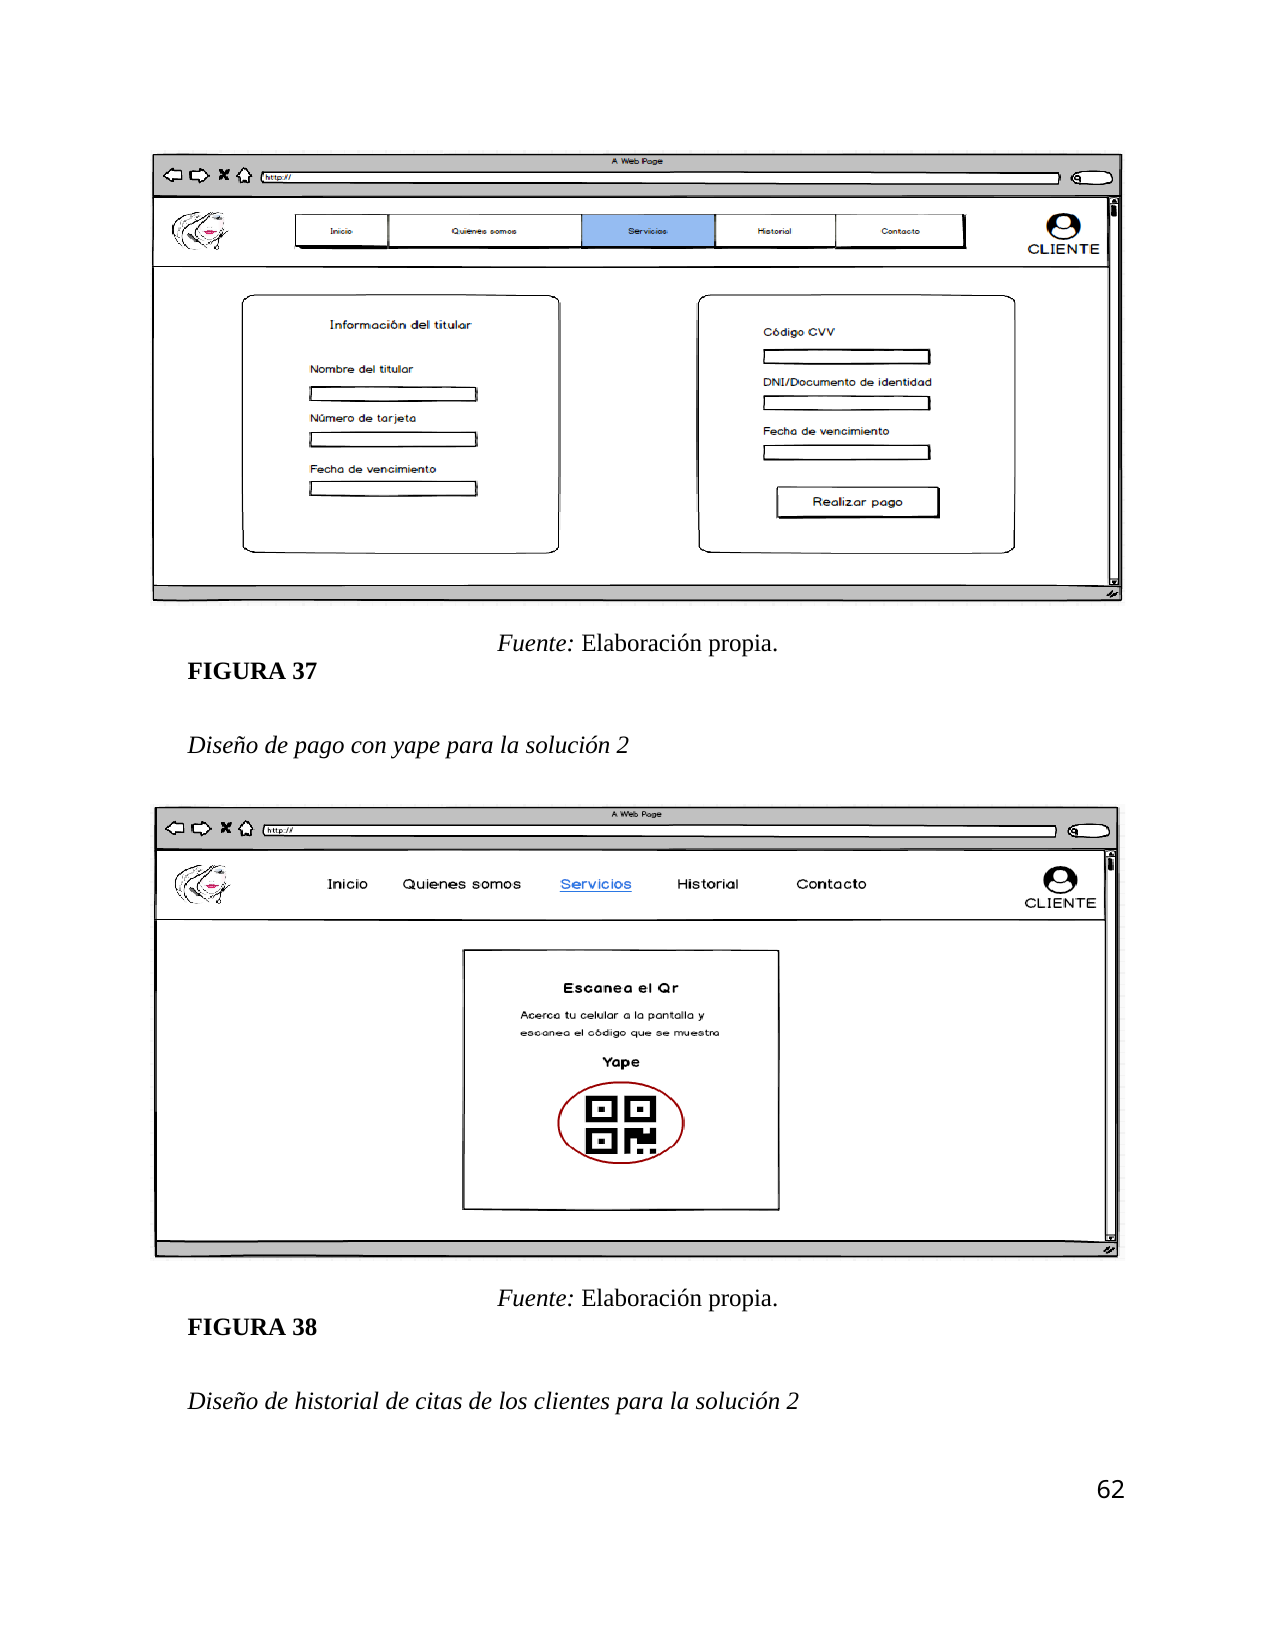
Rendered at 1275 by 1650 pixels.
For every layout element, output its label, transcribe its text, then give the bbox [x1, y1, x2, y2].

picture [150, 150, 1125, 606]
picture [150, 804, 1125, 1261]
text Fuente: Elaboración propia. [150, 628, 1125, 656]
text Diseño de pago con yape para la solución 2 [150, 731, 1125, 759]
text Fuente: Elaboración propia. [150, 1283, 1125, 1312]
text Diseño de historial de citas de los clientes para la solución 2 [150, 1386, 1125, 1415]
text FIGURA 38 [150, 1312, 1125, 1341]
text FIGURA 37 [150, 656, 1125, 685]
